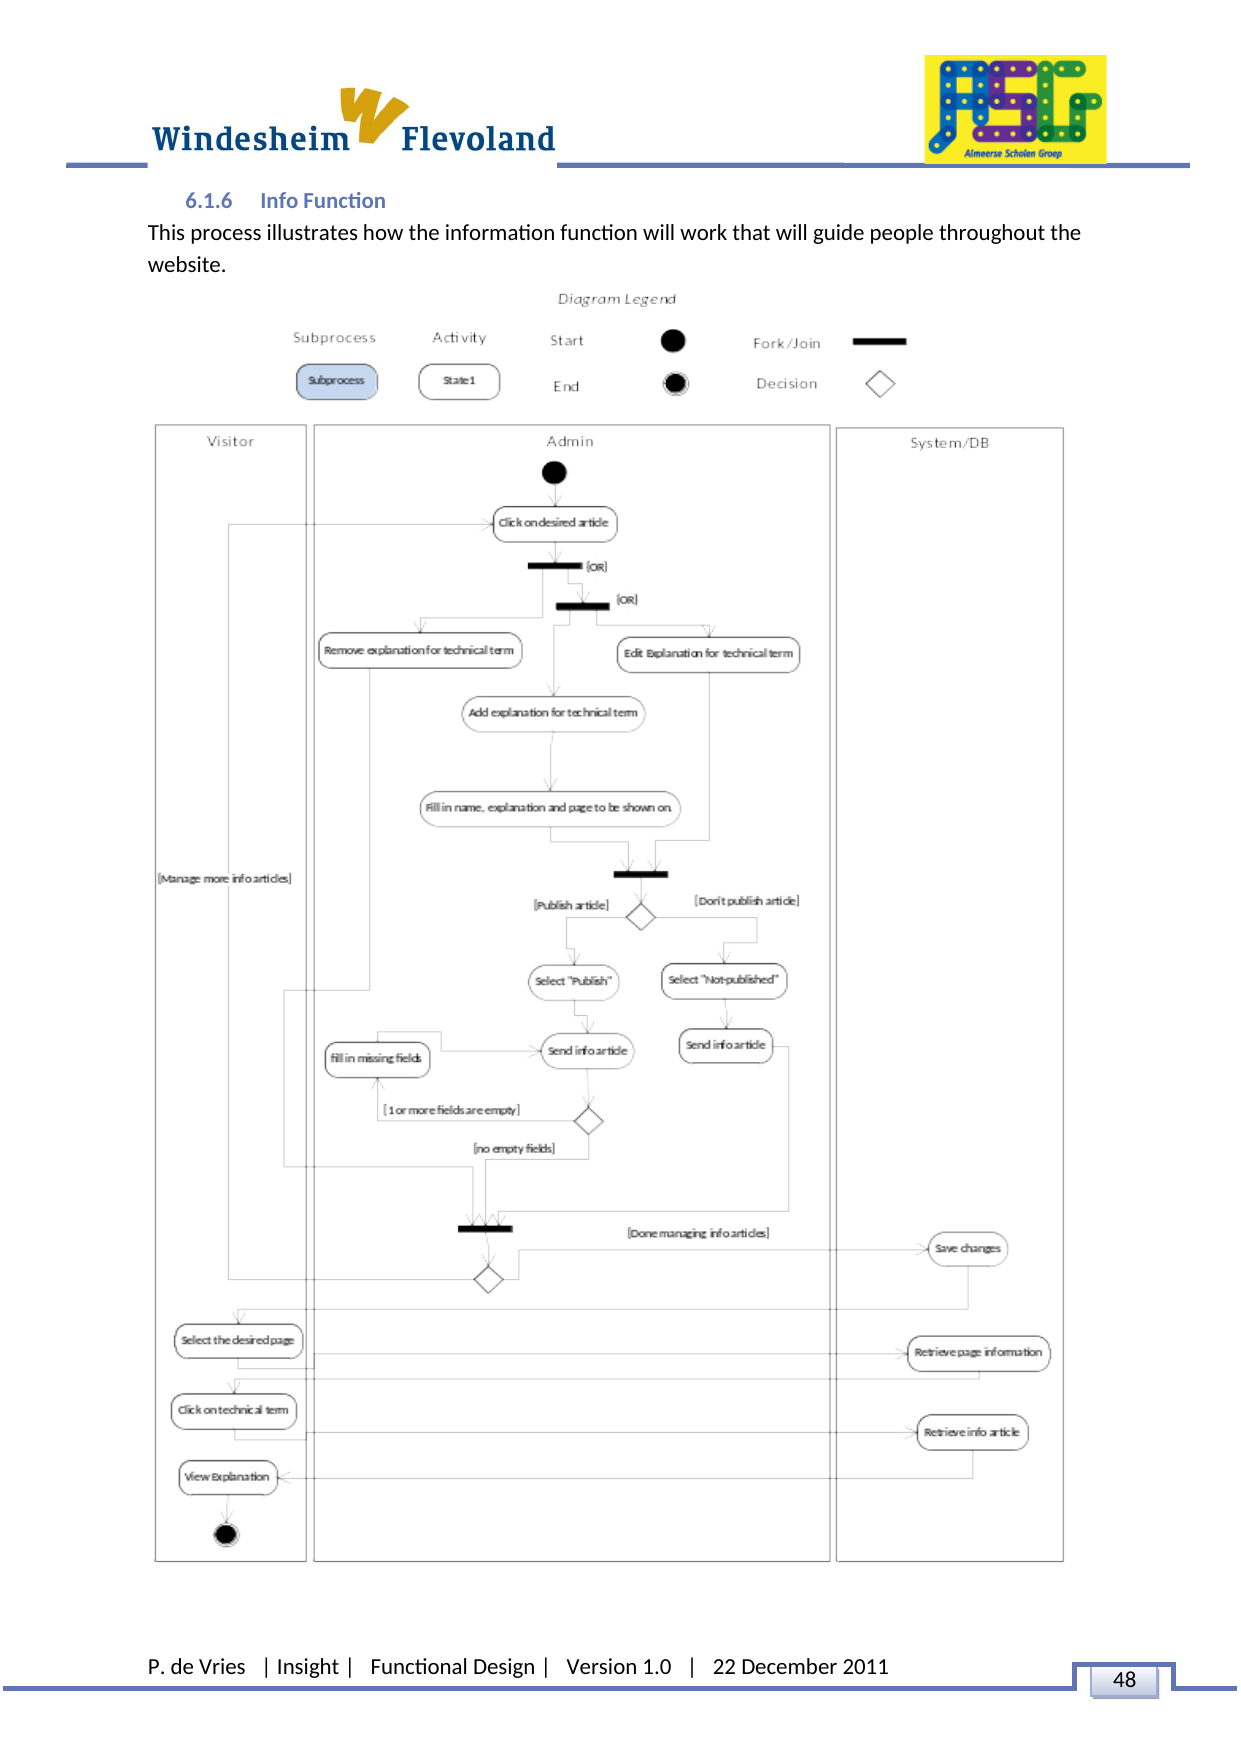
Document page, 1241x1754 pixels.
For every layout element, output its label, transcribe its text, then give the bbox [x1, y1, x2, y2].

picture [147, 73, 557, 186]
text This process illustrates how the information function will work that will guide people throughout the website. [148, 218, 1093, 1563]
picture [924, 55, 1107, 164]
subtitle Info Function [185, 186, 1093, 214]
